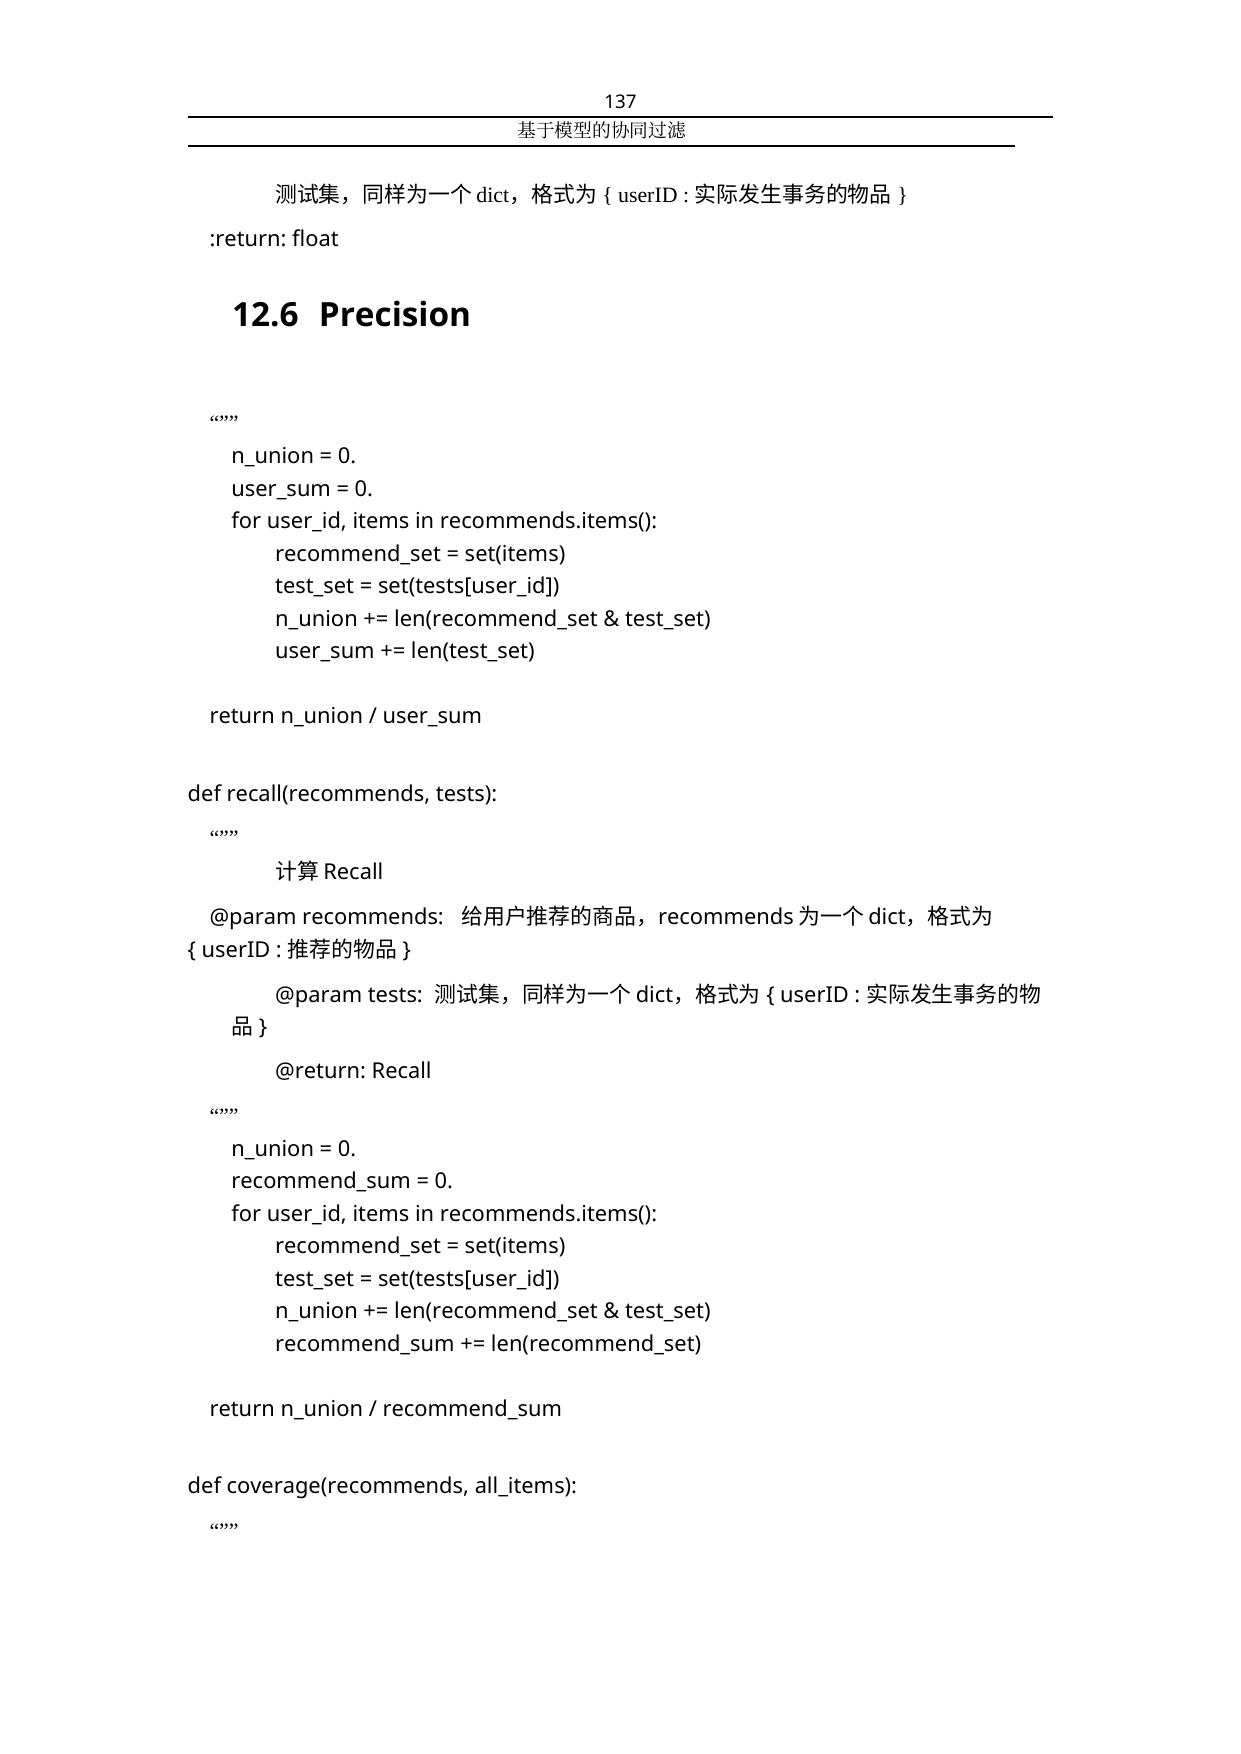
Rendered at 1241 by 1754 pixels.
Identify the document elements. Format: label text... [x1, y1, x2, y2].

list n_union = 0. [231, 439, 1053, 472]
list recommend_set = set(items) [275, 1229, 1053, 1262]
list user_sum += len(test_set) [275, 634, 1053, 667]
text @param recommends: 给用户推荐的商品，recommends为一个dict，格式为 { userID : 推荐的物品 } [187, 899, 1053, 964]
list user_sum = 0. [231, 472, 1053, 504]
text 计算Recall [231, 854, 1053, 887]
list n_union = 0. [231, 1132, 1053, 1164]
text @return: Recall [231, 1054, 1053, 1087]
text :return: float [187, 222, 1053, 254]
list recommend_sum = 0. [231, 1164, 1053, 1197]
text “”” [187, 407, 1053, 439]
list for user_id, items in recommends.items(): [231, 504, 1053, 537]
text def coverage(recommends, all_items): [187, 1469, 1053, 1502]
list test_set = set(tests[user_id]) [275, 1262, 1053, 1294]
subtitle Precision [232, 281, 1053, 346]
text 测试集，同样为一个dict，格式为 { userID : 实际发生事务的物品 } [231, 177, 1053, 209]
text “”” [187, 1514, 1053, 1547]
text @param tests: 测试集，同样为一个dict，格式为 { userID : 实际发生事务的物品 } [231, 977, 1053, 1042]
list n_union += len(recommend_set & test_set) [275, 1294, 1053, 1327]
list recommend_sum += len(recommend_set) [275, 1327, 1053, 1359]
text “”” [187, 1099, 1053, 1132]
text return n_union / recommend_sum [187, 1392, 1053, 1424]
list for user_id, items in recommends.items(): [231, 1197, 1053, 1229]
list test_set = set(tests[user_id]) [275, 569, 1053, 602]
list recommend_set = set(items) [275, 537, 1053, 569]
list n_union += len(recommend_set & test_set) [275, 602, 1053, 634]
text “”” [187, 822, 1053, 854]
text def recall(recommends, tests): [187, 777, 1053, 809]
text return n_union / user_sum [187, 699, 1053, 732]
